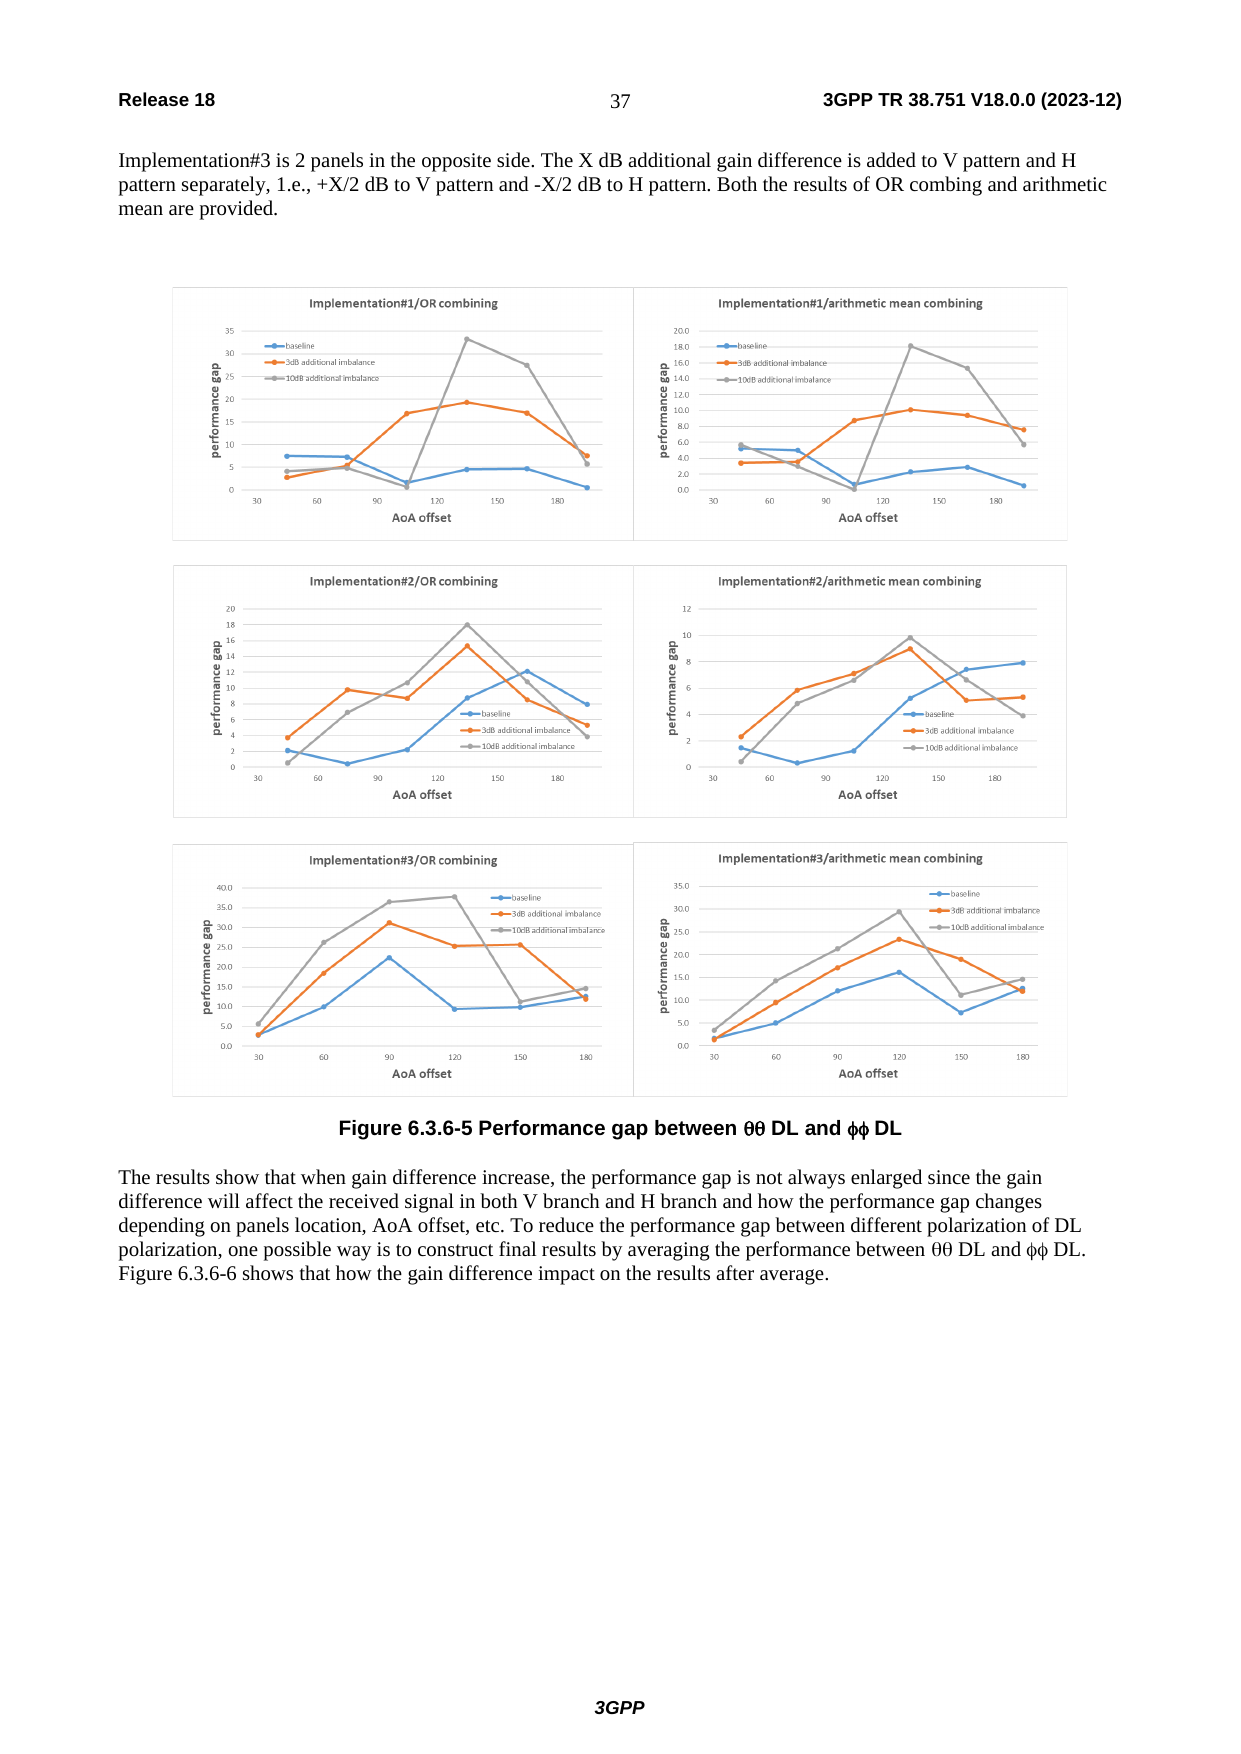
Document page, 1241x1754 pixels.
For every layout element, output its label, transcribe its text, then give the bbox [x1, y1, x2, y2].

picture [173, 565, 1067, 818]
text The results show that when gain difference increase, the performance gap is not always enlarged since the gain difference will affect the received signal in both V branch and H branch and how the performance gap changes depending on panels location, AoA offset, etc. To reduce the performance gap between different polarization of DL polarization, one possible way is to construct final results by averaging the performance between DL and DL. Figure 6.3.6-6 shows that how the gain difference impact on the results after average. [118, 1165, 1122, 1285]
text Figure 6.3.6-5 Performance gap between DL and DL [118, 1116, 1122, 1140]
picture [172, 842, 1068, 1097]
picture [172, 287, 1068, 541]
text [118, 147, 1122, 220]
